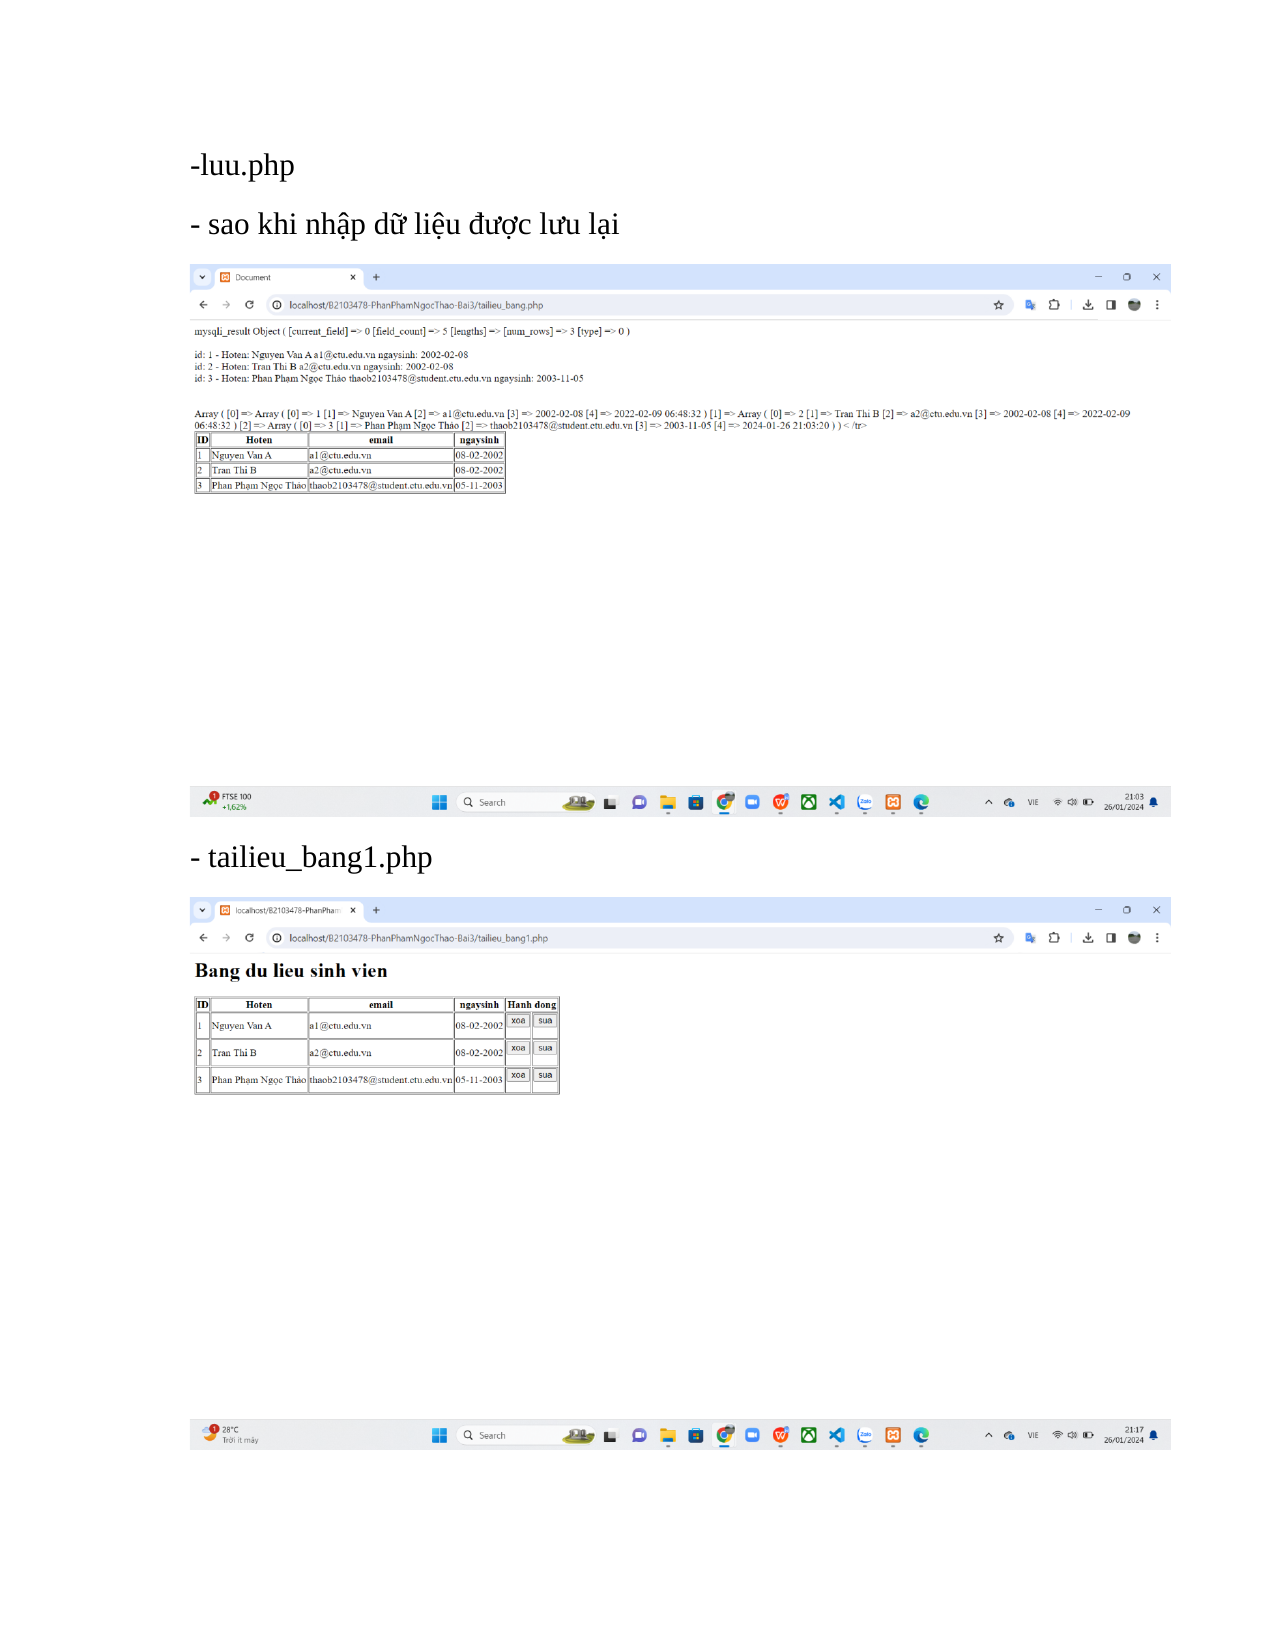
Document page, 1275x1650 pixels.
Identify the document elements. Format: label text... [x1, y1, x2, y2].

picture [189, 897, 1171, 1450]
picture [189, 264, 1171, 817]
list - sao khi nhập dữ liệu được lưu lại [190, 205, 1126, 241]
list - tailieu_bang1.php [190, 838, 1126, 874]
list -luu.php [190, 146, 1126, 182]
